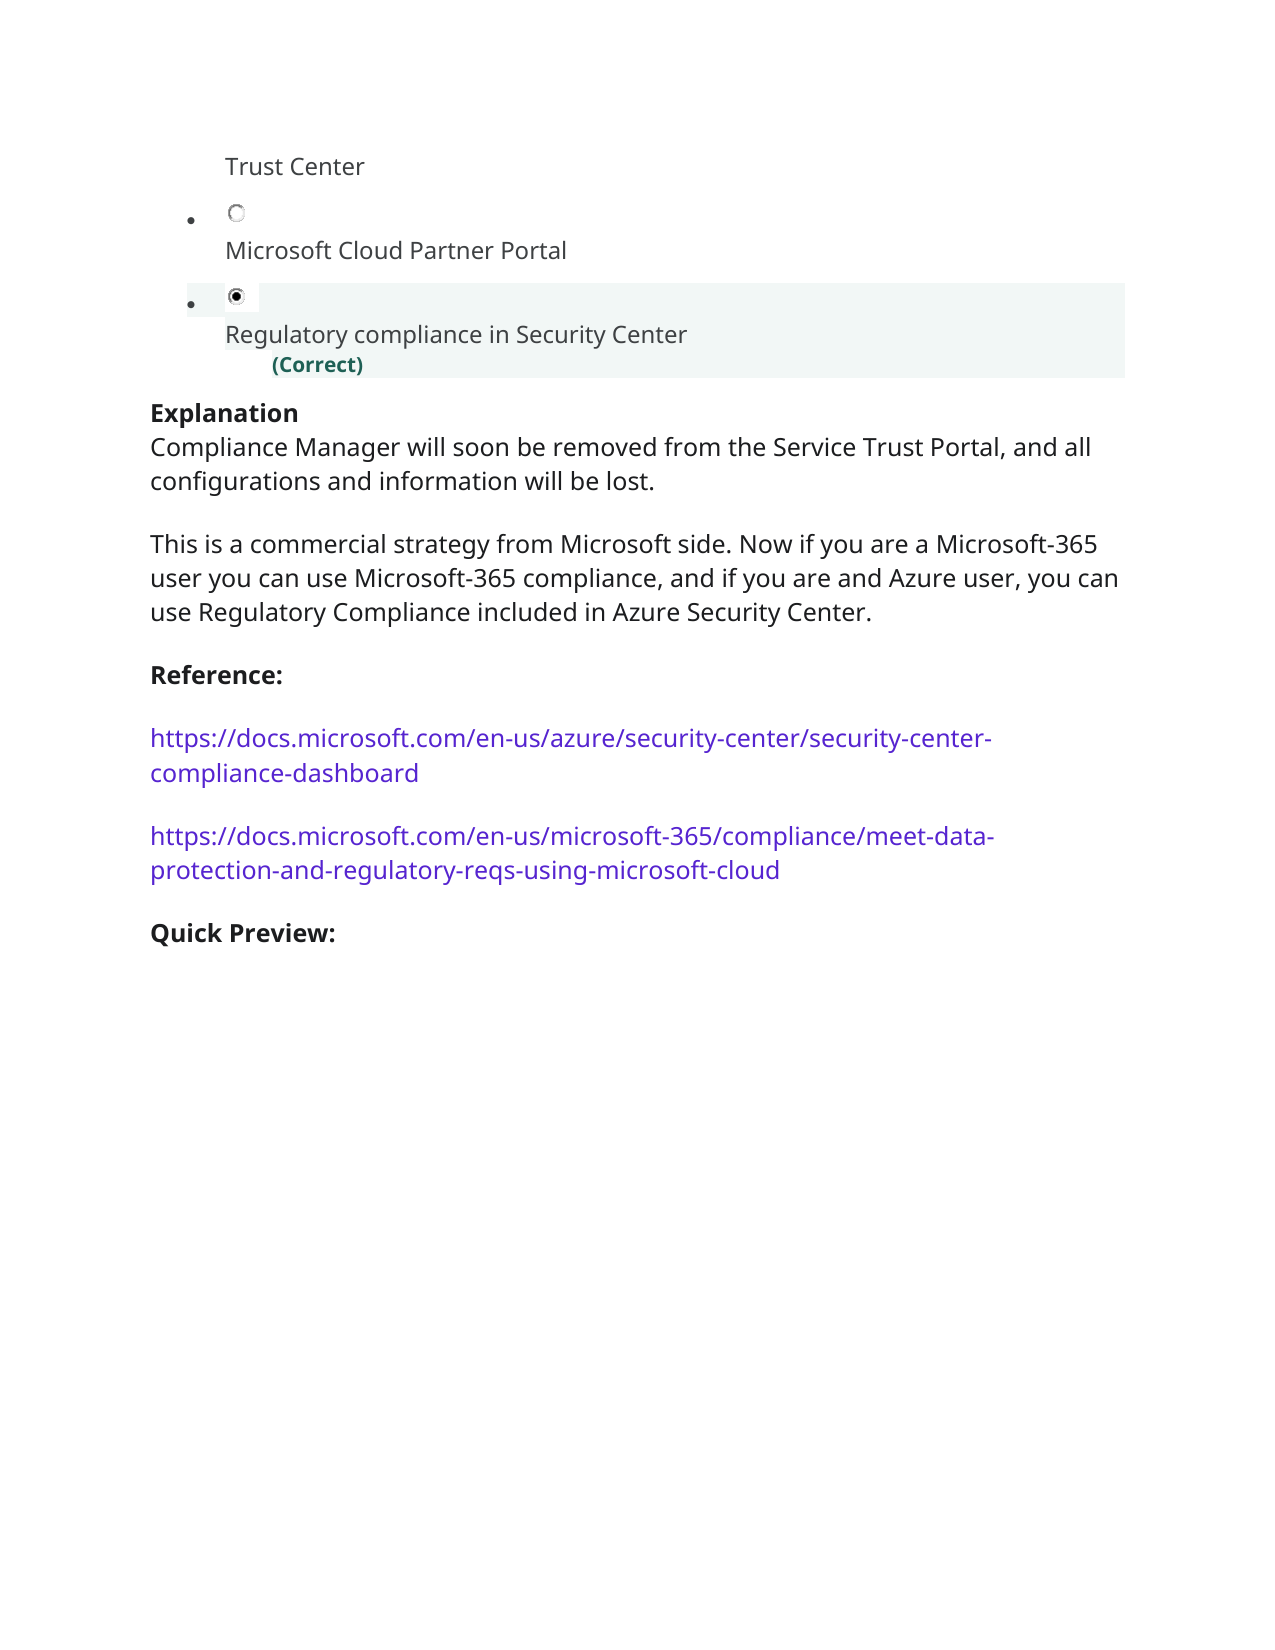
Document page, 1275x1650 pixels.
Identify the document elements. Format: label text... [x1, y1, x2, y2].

text https://docs.microsoft.com/en-us/azure/security-center/security-center-compliance-dashboard [150, 721, 1125, 789]
text (Correct) [272, 350, 1125, 378]
list ​ [187, 199, 1125, 234]
list ​ [187, 283, 1125, 317]
text Reference: [150, 658, 1125, 692]
text This is a commercial strategy from Microsoft side. Now if you are a Microsoft-365 user you can use Microsoft-365 compliance, and if you are and Azure user, you can use Regulatory Compliance included in Azure Security Center. [150, 527, 1125, 629]
text Explanation [150, 395, 1125, 429]
text Quick Preview: [150, 916, 1125, 950]
text Regulatory compliance in Security Center [225, 317, 1125, 350]
text Trust Center [225, 150, 1125, 183]
text https://docs.microsoft.com/en-us/microsoft-365/compliance/meet-data-protection-and-regulatory-reqs-using-microsoft-cloud [150, 818, 1125, 887]
text Microsoft Cloud Partner Portal [225, 234, 1125, 266]
text Compliance Manager will soon be removed from the Service Trust Portal, and all configurations and information will be lost. [150, 429, 1125, 497]
